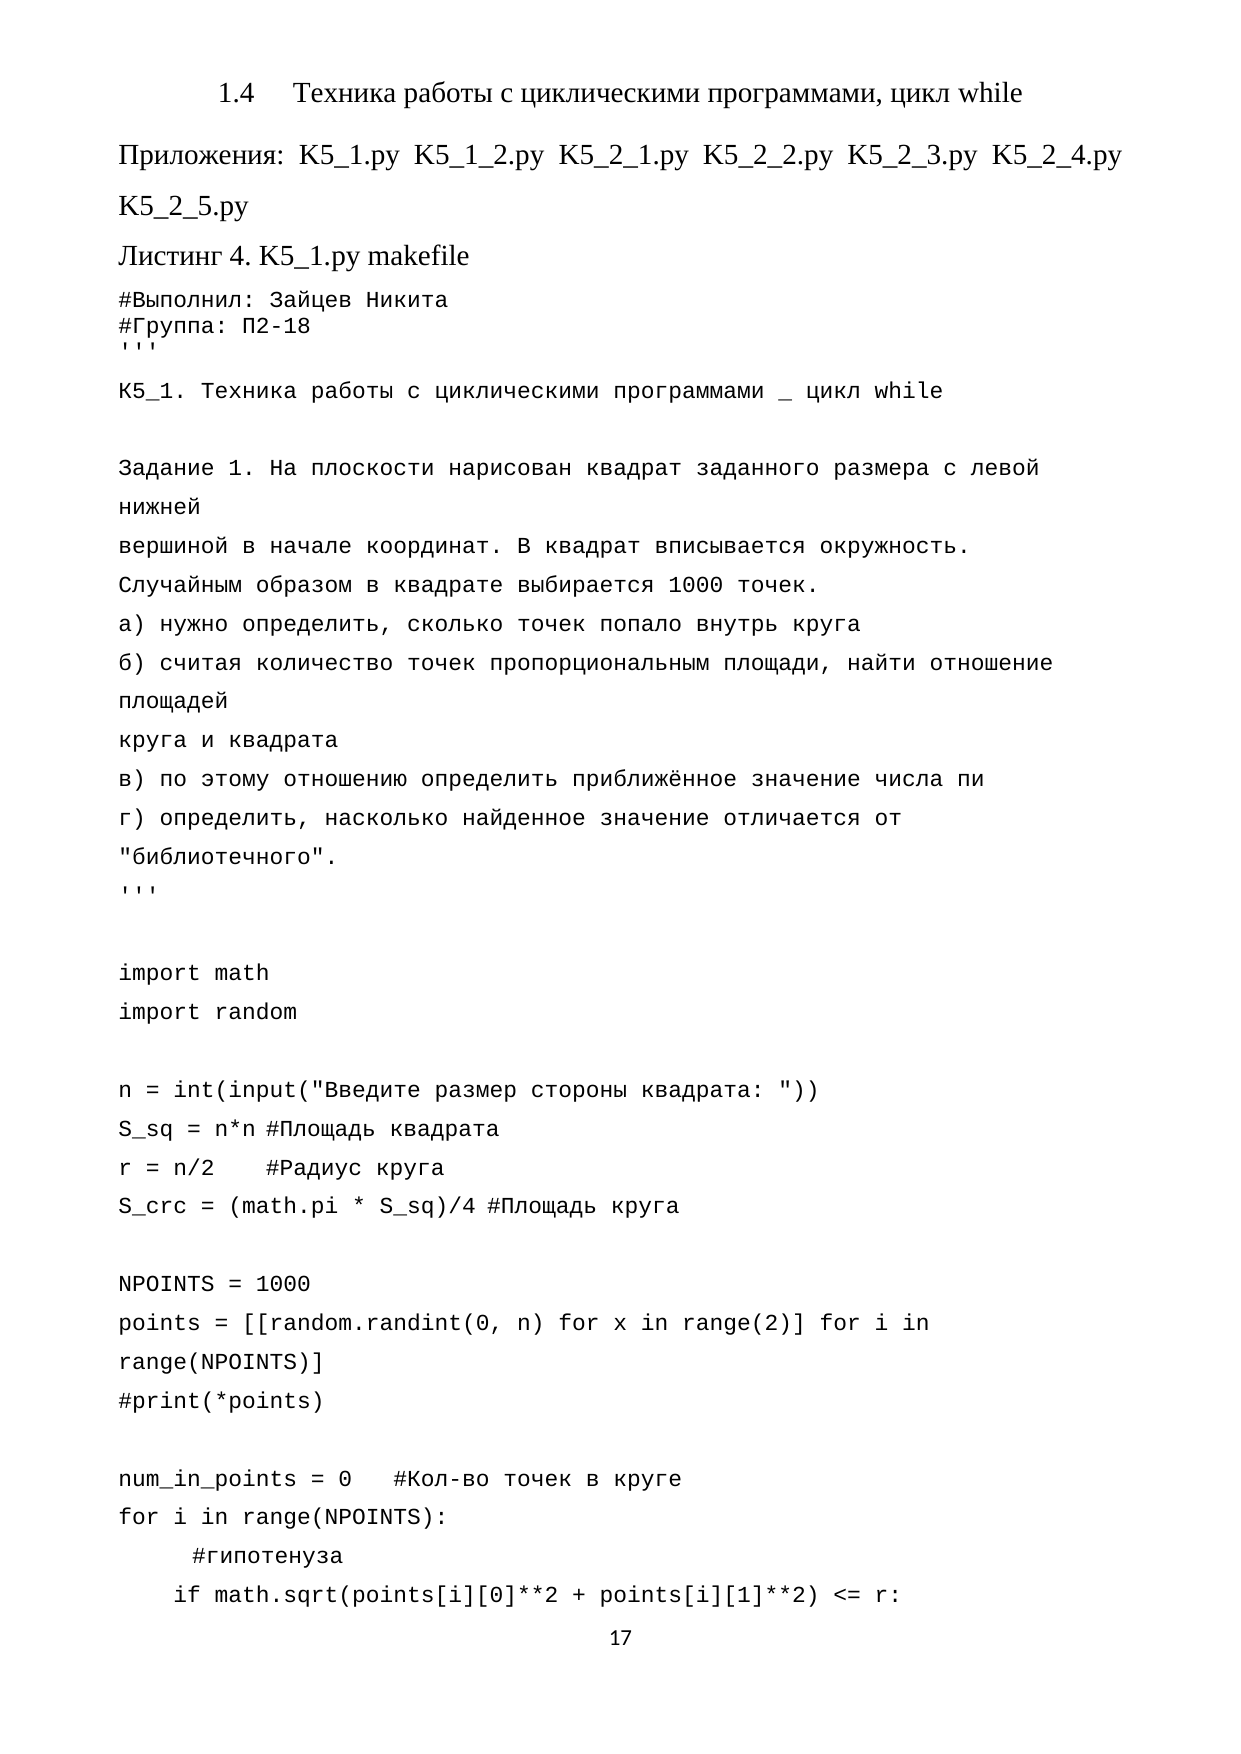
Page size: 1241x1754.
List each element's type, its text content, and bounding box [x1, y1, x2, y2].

text вершиной в начале координат. В квадрат вписывается окружность. [118, 534, 1122, 560]
text г) определить, насколько найденное значение отличается от "библиотечного". [118, 806, 1122, 871]
text if math.sqrt(points[i][0]**2 + points[i][1]**2) <= r: [118, 1583, 1122, 1609]
text S_crc = (math.pi * S_sq)/4 #Площадь круга [118, 1195, 1122, 1221]
text К5_1. Техника работы с циклическими программами _ цикл while [118, 379, 1122, 405]
text S_sq = n*n #Площадь квадрата [118, 1117, 1122, 1143]
text r = n/2 #Радиус круга [118, 1156, 1122, 1182]
text а) нужно определить, сколько точек попало внутрь круга [118, 612, 1122, 638]
text NPOINTS = 1000 [118, 1273, 1122, 1298]
text #Группа: П2-18 [118, 314, 1122, 340]
text ''' [118, 884, 1122, 910]
text for i in range(NPOINTS): [118, 1506, 1122, 1532]
text круга и квадрата [118, 729, 1122, 754]
text #print(*points) [118, 1389, 1122, 1415]
text ''' [118, 340, 1122, 366]
text import random [118, 1001, 1122, 1027]
text Случайным образом в квадрате выбирается 1000 точек. [118, 573, 1122, 599]
text n = int(input("Введите размер стороны квадрата: ")) [118, 1078, 1122, 1104]
text #гипотенуза [118, 1544, 1122, 1571]
text num_in_points = 0 #Кол-во точек в круге [118, 1467, 1122, 1493]
text import math [118, 962, 1122, 988]
subtitle Техника работы с циклическими программами, цикл while [118, 75, 1122, 108]
text Приложения: K5_1.py K5_1_2.py K5_2_1.py K5_2_2.py K5_2_3.py K5_2_4.py K5_2_5.py [118, 137, 1122, 221]
text points = [[random.randint(0, n) for x in range(2)] for i in range(NPOINTS)] [118, 1311, 1122, 1376]
text б) считая количество точек пропорциональным площади, найти отношение площадей [118, 651, 1122, 716]
text в) по этому отношению определить приближённое значение числа пи [118, 767, 1122, 793]
text #Выполнил: Зайцев Никита [118, 288, 1122, 314]
text Задание 1. На плоскости нарисован квадрат заданного размера с левой нижней [118, 457, 1122, 521]
text Листинг 4. K5_1.py makefile [118, 238, 1122, 271]
